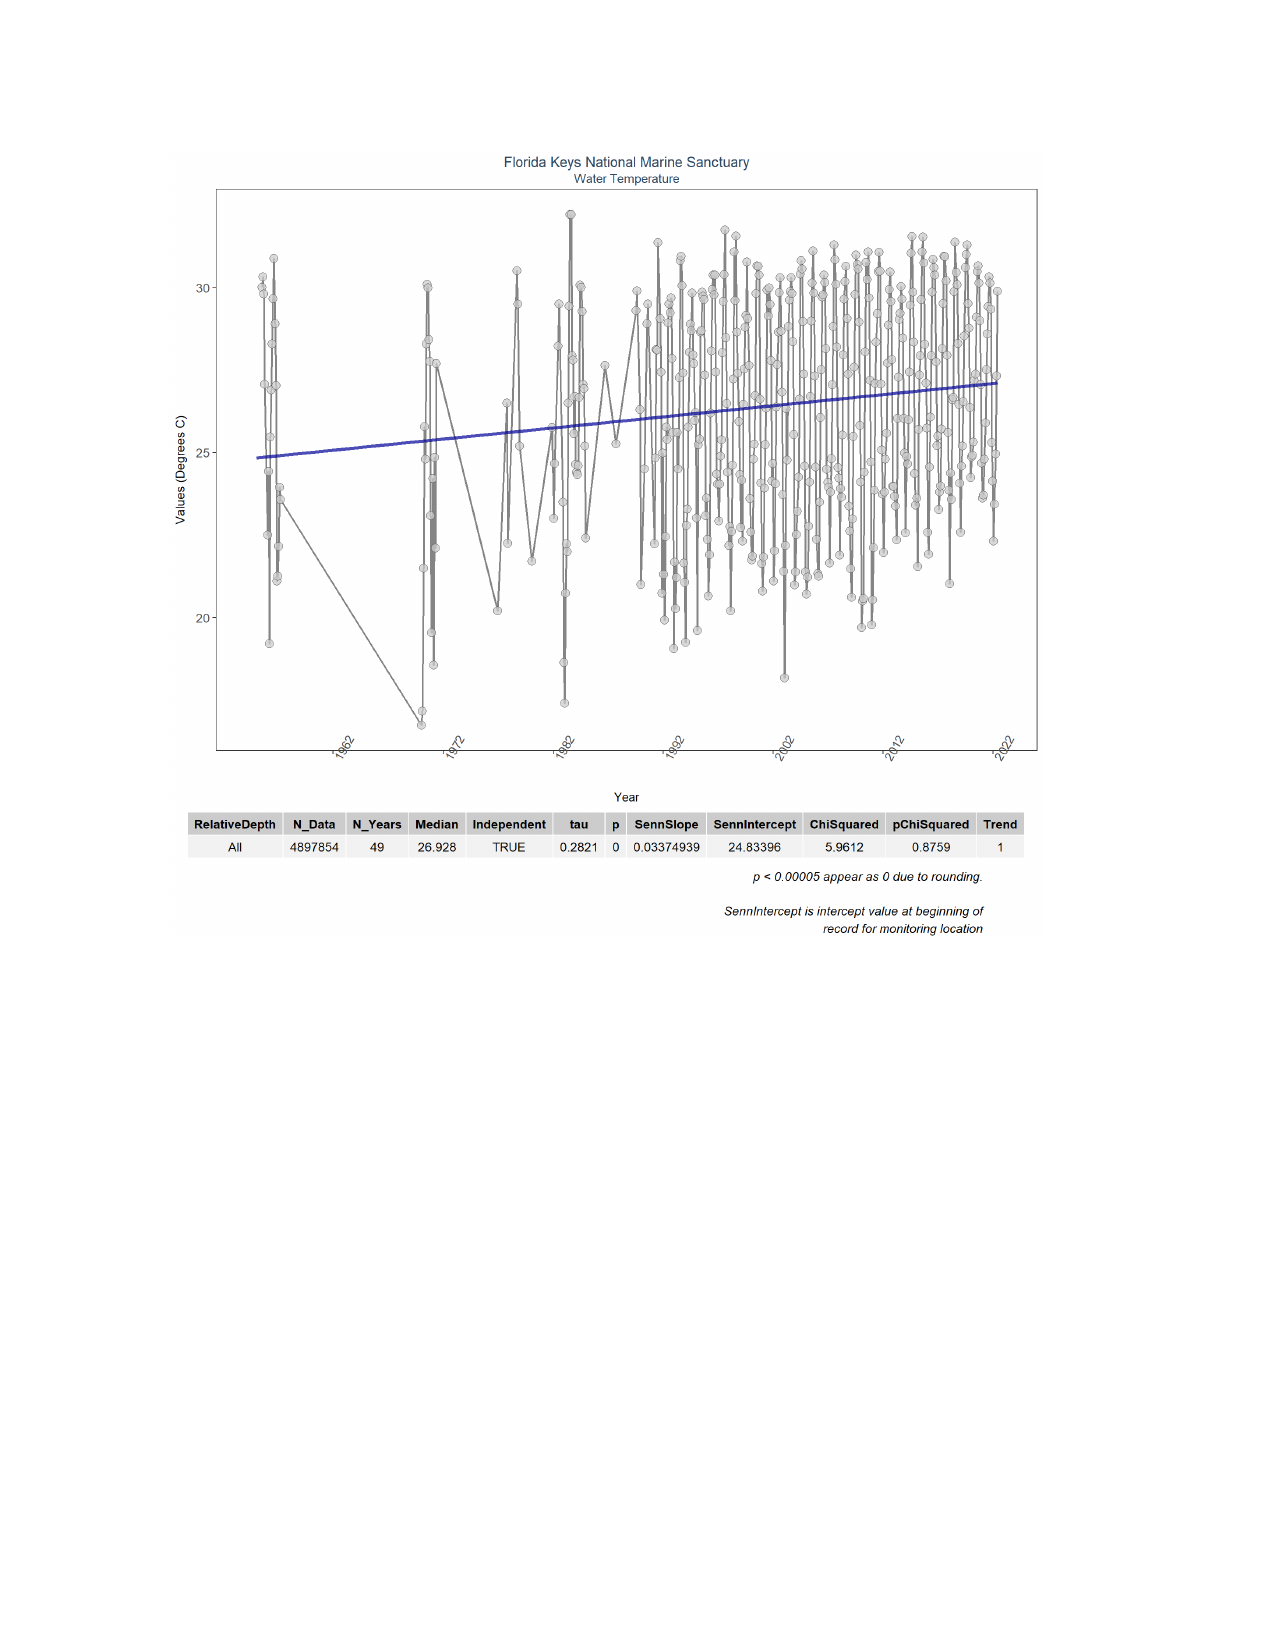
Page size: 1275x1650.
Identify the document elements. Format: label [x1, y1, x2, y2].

picture [168, 150, 1044, 938]
